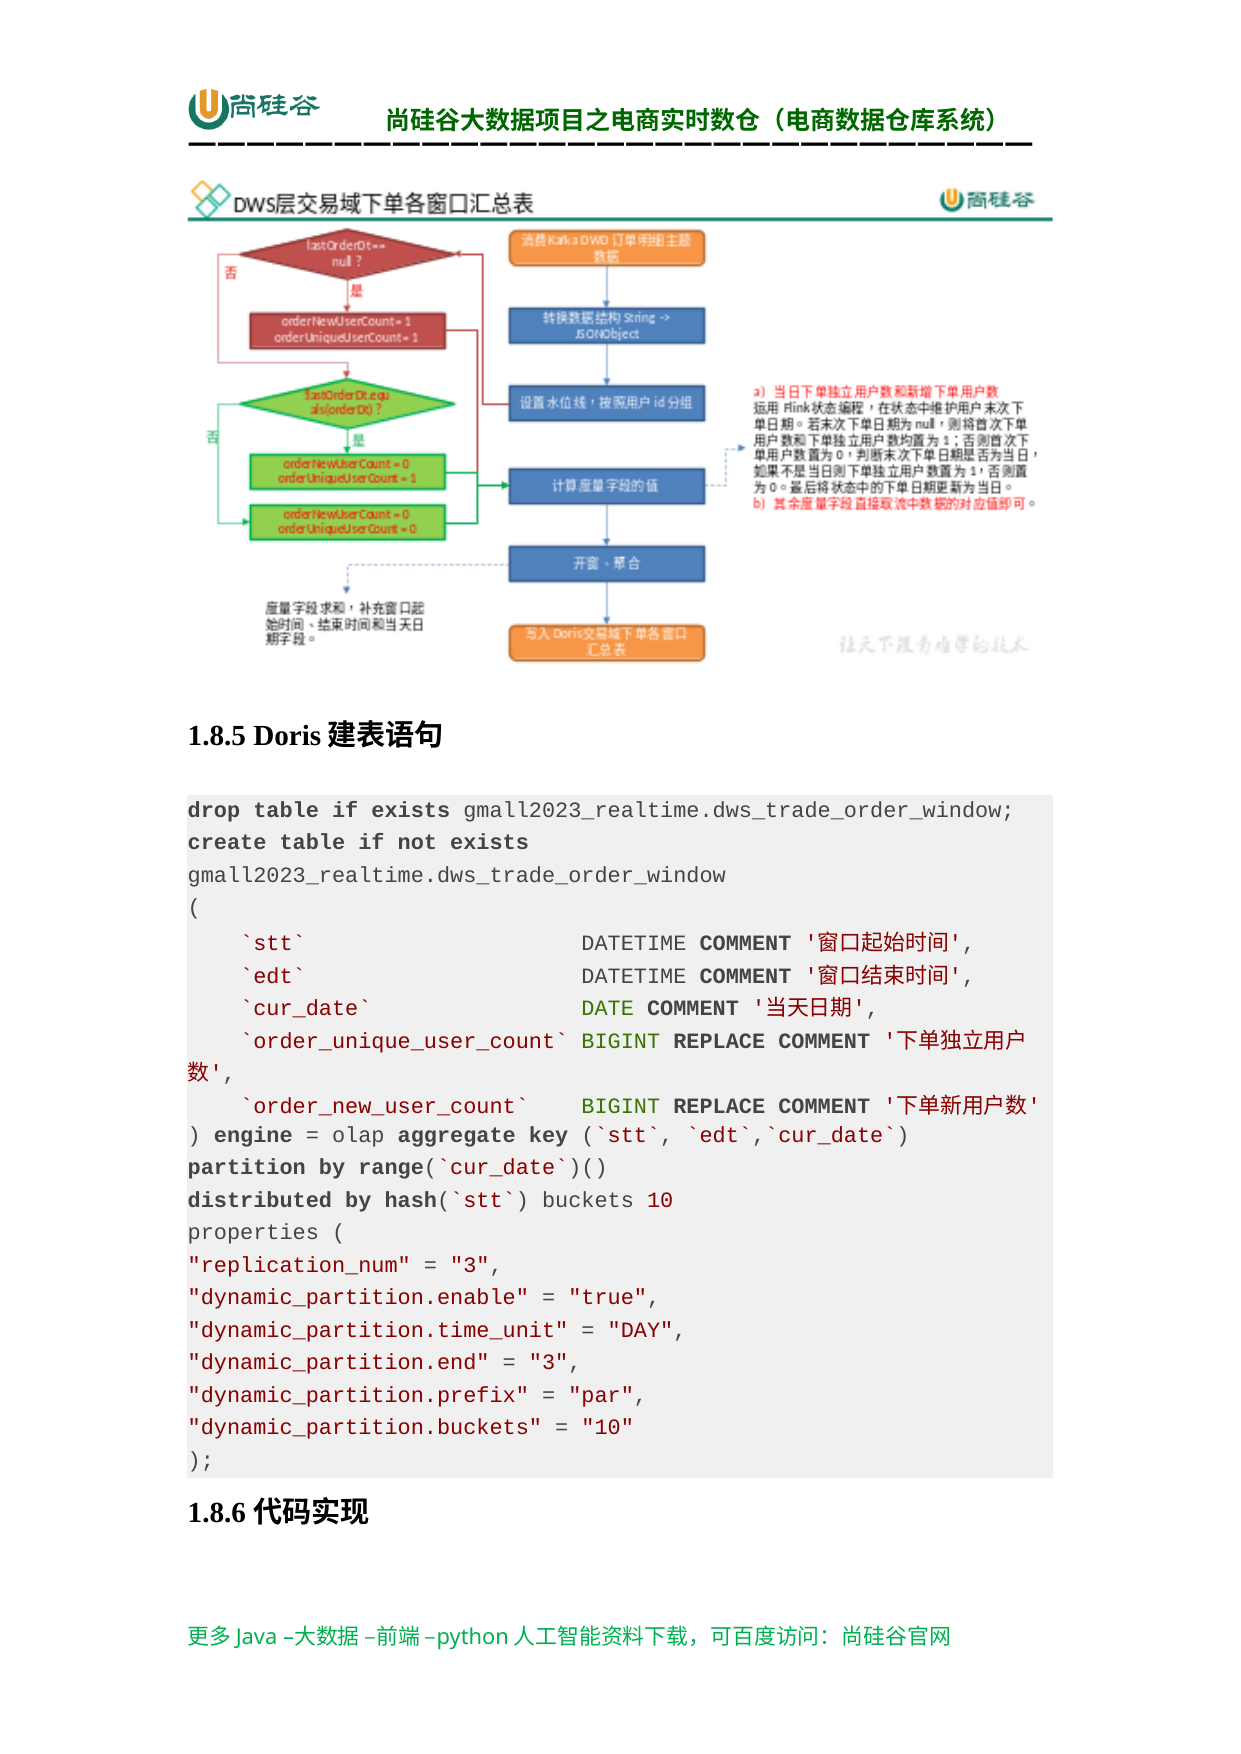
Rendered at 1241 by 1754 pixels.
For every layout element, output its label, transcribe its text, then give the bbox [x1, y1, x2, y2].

text "dynamic_partition.prefix" = "par", [187, 1380, 1053, 1413]
text `order_new_user_count` BIGINT REPLACE COMMENT '下单新用户数' [187, 1088, 1053, 1120]
text partition by range(`cur_date`)() [187, 1153, 1053, 1185]
text "dynamic_partition.buckets" = "10" [187, 1413, 1053, 1445]
text `cur_date` DATE COMMENT '当天日期', [187, 990, 1053, 1023]
text ); [187, 1445, 1053, 1478]
text properties ( [187, 1218, 1053, 1250]
text `order_unique_user_count` BIGINT REPLACE COMMENT '下单独立用户数', [187, 1023, 1053, 1088]
text "dynamic_partition.enable" = "true", [187, 1283, 1053, 1315]
picture [187, 88, 320, 130]
text create table if not exists gmall2023_realtime.dws_trade_order_window [187, 828, 1053, 893]
text ( [187, 893, 1053, 925]
text distributed by hash(`stt`) buckets 10 [187, 1185, 1053, 1218]
text drop table if exists gmall2023_realtime.dws_trade_order_window; [187, 795, 1053, 828]
text "dynamic_partition.end" = "3", [187, 1348, 1053, 1380]
text `stt` DATETIME COMMENT '窗口起始时间', [187, 925, 1053, 958]
text 代码实现 [187, 1478, 1053, 1543]
text "dynamic_partition.time_unit" = "DAY", [187, 1315, 1053, 1348]
text `edt` DATETIME COMMENT '窗口结束时间', [187, 958, 1053, 990]
text "replication_num" = "3", [187, 1250, 1053, 1283]
text Doris建表语句 [187, 700, 1053, 765]
text ) engine = olap aggregate key (`stt`, `edt`,`cur_date`) [187, 1120, 1053, 1153]
